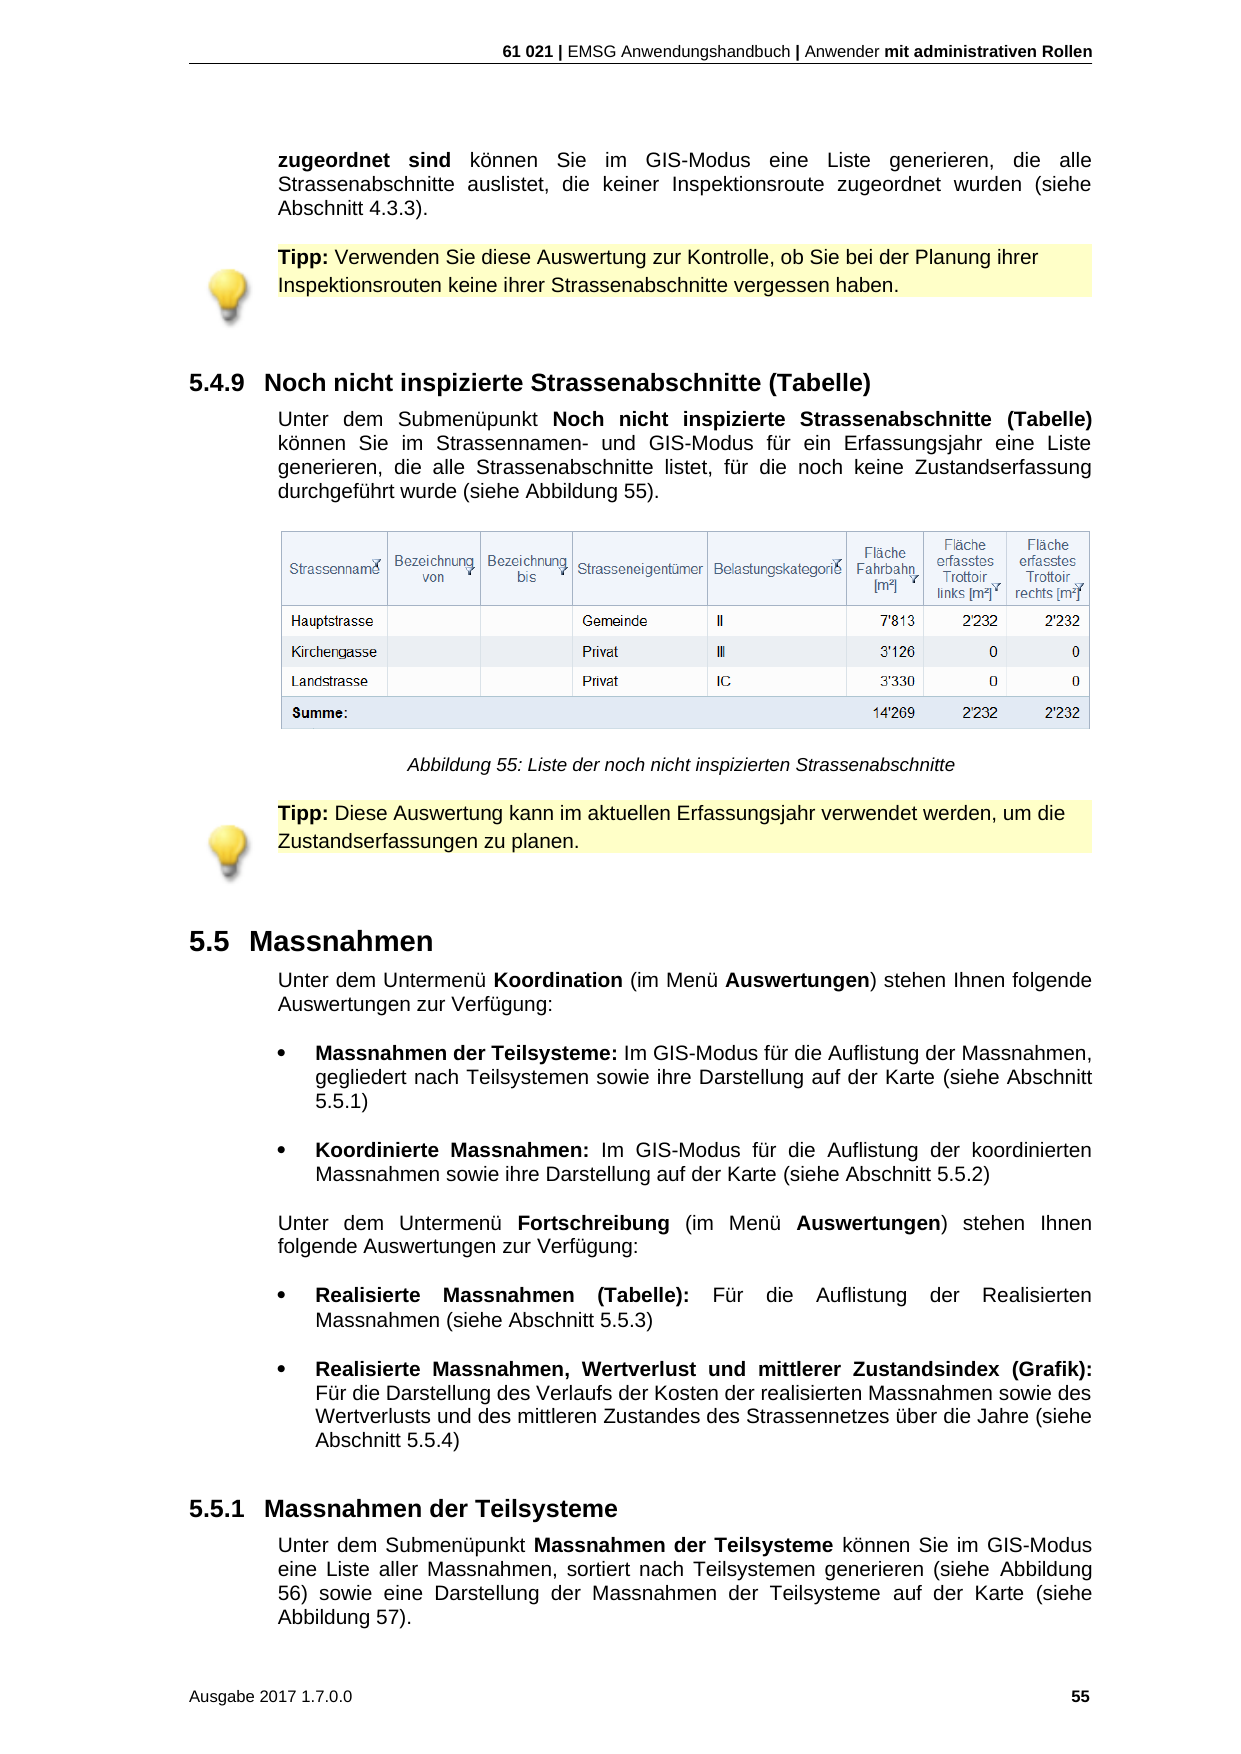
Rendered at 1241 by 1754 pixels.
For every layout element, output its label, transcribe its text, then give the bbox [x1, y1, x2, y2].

subtitle Massnahmen der Teilsysteme [189, 1494, 1092, 1523]
list Realisierte Massnahmen, Wertverlust und mittlerer Zustandsindex (Grafik): Für die Darstellung des Verlaufs der Kosten der realisierten Massnahmen sowie des Wertverlusts und des mittleren Zustandes des Strassennetzes über die Jahre (siehe Abschnitt 5.5.4) [278, 1356, 1092, 1452]
text Abbildung 55: Liste der noch nicht inspizierten Strassenabschnitte [272, 754, 1092, 775]
subtitle Noch nicht inspizierte Strassenabschnitte (Tabelle) [189, 368, 1092, 396]
text Unter dem Submenüpunkt Noch nicht inspizierte Strassenabschnitte (Tabelle) können Sie im Strassennamen- und GIS-Modus für ein Erfassungsjahr eine Liste generieren, die alle Strassenabschnitte listet, für die noch keine Zustandserfassung durchgeführt wurde (siehe Abbildung 55). [278, 407, 1092, 503]
picture [193, 259, 267, 335]
list Massnahmen der Teilsysteme: Im GIS-Modus für die Auflistung der Massnahmen, gegliedert nach Teilsystemen sowie ihre Darstellung auf der Karte (siehe Abschnitt 5.5.1) [278, 1040, 1092, 1112]
text Unter dem Submenüpunkt Massnahmen der Teilsysteme können Sie im GIS-Modus eine Liste aller Massnahmen, sortiert nach Teilsystemen generieren (siehe Abbildung 56) sowie eine Darstellung der Massnahmen der Teilsysteme auf der Karte (siehe Abbildung 57). [278, 1533, 1092, 1629]
text Tipp: Diese Auswertung kann im aktuellen Erfassungsjahr verwendet werden, um die Zustandserfassungen zu planen. [278, 800, 1092, 853]
subtitle Massnahmen [189, 923, 1092, 957]
text Tipp: Verwenden Sie diese Auswertung zur Kontrolle, ob Sie bei der Planung ihrer Inspektionsrouten keine ihrer Strassenabschnitte vergessen haben. [278, 244, 1092, 297]
list Realisierte Massnahmen (Tabelle): Für die Auflistung der Realisierten Massnahmen (siehe Abschnitt 5.5.3) [278, 1283, 1092, 1331]
picture [278, 527, 1092, 729]
text Unter dem Untermenü Fortschreibung (im Menü Auswertungen) stehen Ihnen folgende Auswertungen zur Verfügung: [278, 1210, 1092, 1258]
picture [193, 815, 267, 891]
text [278, 148, 1092, 219]
text Unter dem Untermenü Koordination (im Menü Auswertungen) stehen Ihnen folgende Auswertungen zur Verfügung: [278, 967, 1092, 1015]
list Koordinierte Massnahmen: Im GIS-Modus für die Auflistung der koordinierten Massnahmen sowie ihre Darstellung auf der Karte (siehe Abschnitt 5.5.2) [278, 1137, 1092, 1185]
